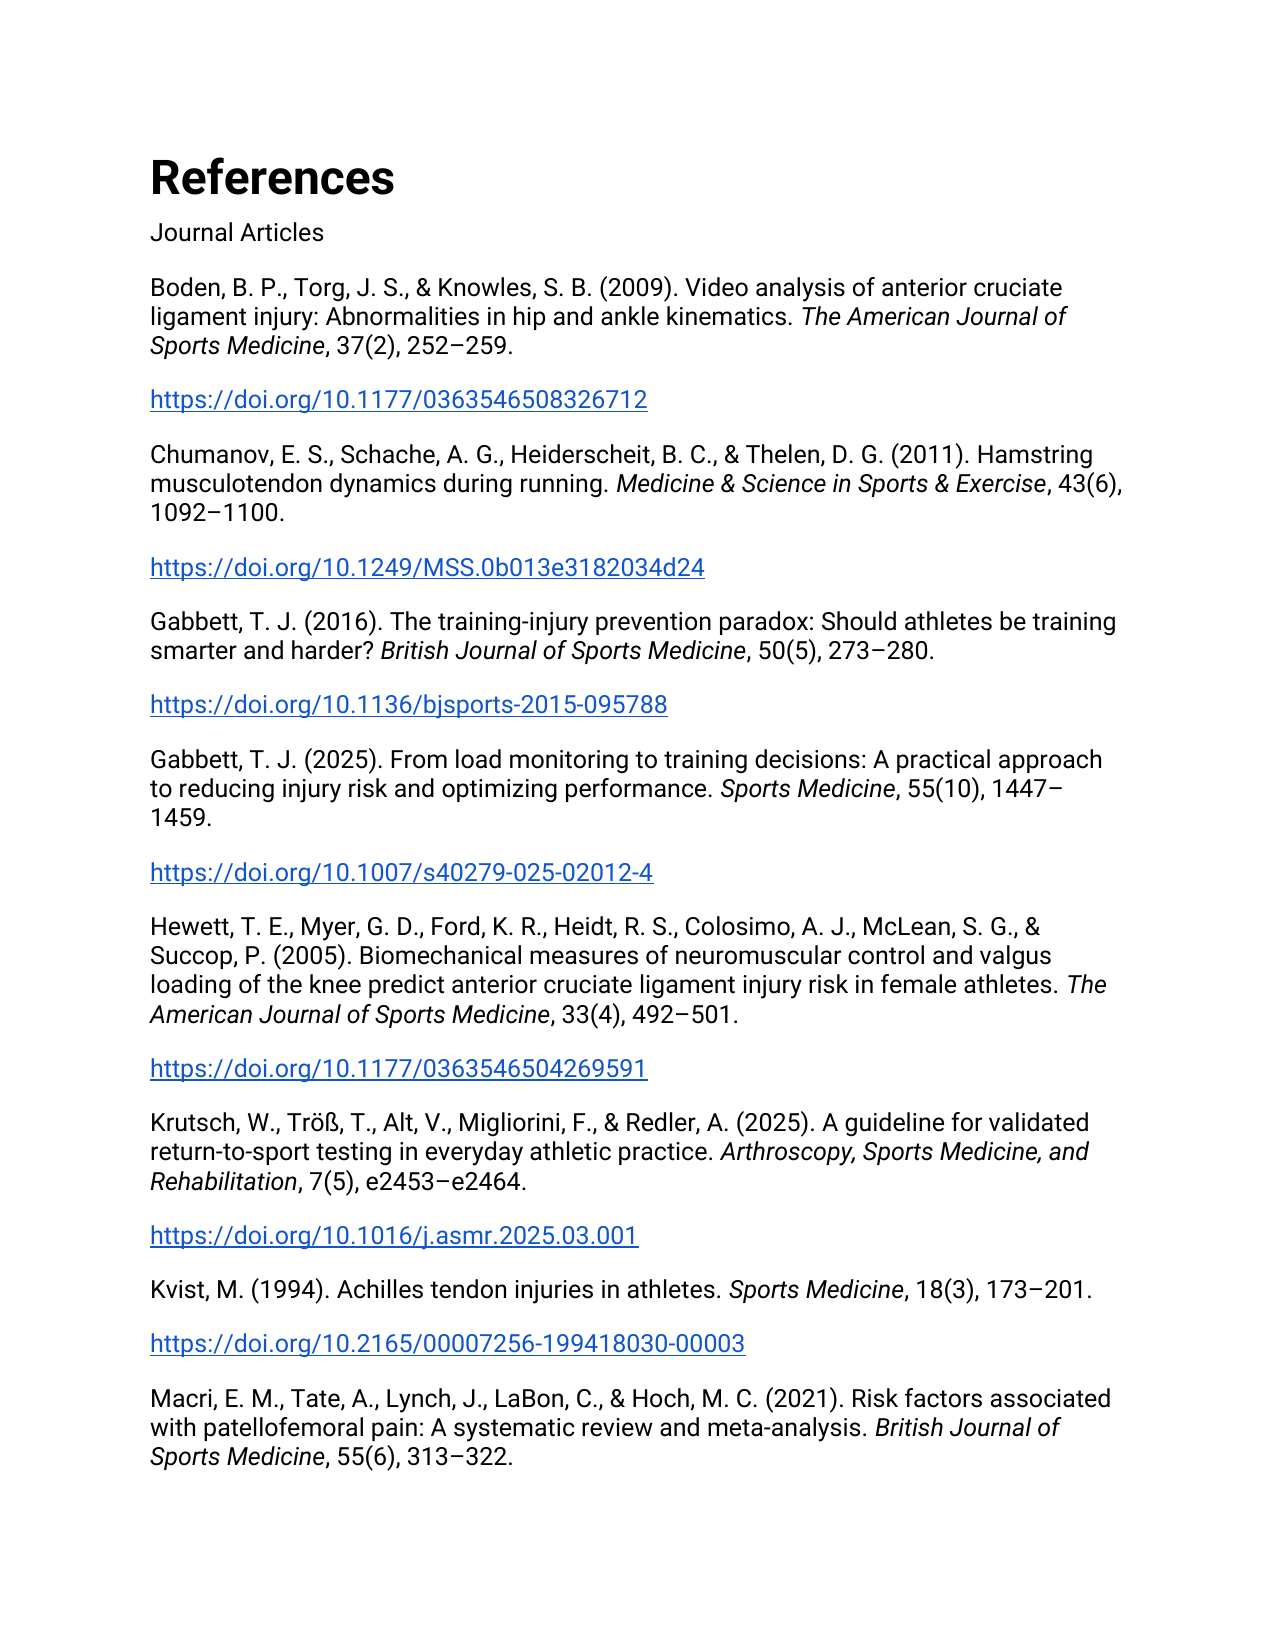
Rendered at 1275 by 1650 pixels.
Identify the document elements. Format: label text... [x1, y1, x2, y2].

text Krutsch, W., Tröß, T., Alt, V., Migliorini, F., & Redler, A. (2025). A guideline for validated return-to-sport testing in everyday athletic practice. Arthroscopy, Sports Medicine, and Rehabilitation, 7(5), e2453–e2464. [150, 1108, 1125, 1196]
text https://doi.org/10.1249/MSS.0b013e3182034d24 [150, 553, 1125, 582]
text Journal Articles [150, 219, 1125, 248]
text Boden, B. P., Torg, J. S., & Knowles, S. B. (2009). Video analysis of anterior cruciate ligament injury: Abnormalities in hip and ankle kinematics. The American Journal of Sports Medicine, 37(2), 252–259. [150, 273, 1125, 361]
text https://doi.org/10.1016/j.asmr.2025.03.001 [150, 1221, 1125, 1250]
text Kvist, M. (1994). Achilles tendon injuries in athletes. Sports Medicine, 18(3), 173–201. [150, 1275, 1125, 1305]
text https://doi.org/10.1136/bjsports-2015-095788 [150, 691, 1125, 720]
text https://doi.org/10.2165/00007256-199418030-00003 [150, 1330, 1125, 1359]
text Gabbett, T. J. (2025). From load monitoring to training decisions: A practical approach to reducing injury risk and optimizing performance. Sports Medicine, 55(10), 1447–1459. [150, 745, 1125, 833]
text https://doi.org/10.1177/0363546504269591 [150, 1054, 1125, 1083]
text Gabbett, T. J. (2016). The training-injury prevention paradox: Should athletes be training smarter and harder? British Journal of Sports Medicine, 50(5), 273–280. [150, 607, 1125, 666]
subtitle References [150, 150, 1125, 206]
text Macri, E. M., Tate, A., Lynch, J., LaBon, C., & Hoch, M. C. (2021). Risk factors associated with patellofemoral pain: A systematic review and meta-analysis. British Journal of Sports Medicine, 55(6), 313–322. [150, 1384, 1125, 1472]
text Hewett, T. E., Myer, G. D., Ford, K. R., Heidt, R. S., Colosimo, A. J., McLean, S. G., & Succop, P. (2005). Biomechanical measures of neuromuscular control and valgus loading of the knee predict anterior cruciate ligament injury risk in female athletes. The American Journal of Sports Medicine, 33(4), 492–501. [150, 912, 1125, 1029]
text https://doi.org/10.1007/s40279-025-02012-4 [150, 858, 1125, 887]
text Chumanov, E. S., Schache, A. G., Heiderscheit, B. C., & Thelen, D. G. (2011). Hamstring musculotendon dynamics during running. Medicine & Science in Sports & Exercise, 43(6), 1092–1100. [150, 440, 1125, 528]
text https://doi.org/10.1177/0363546508326712 [150, 386, 1125, 415]
